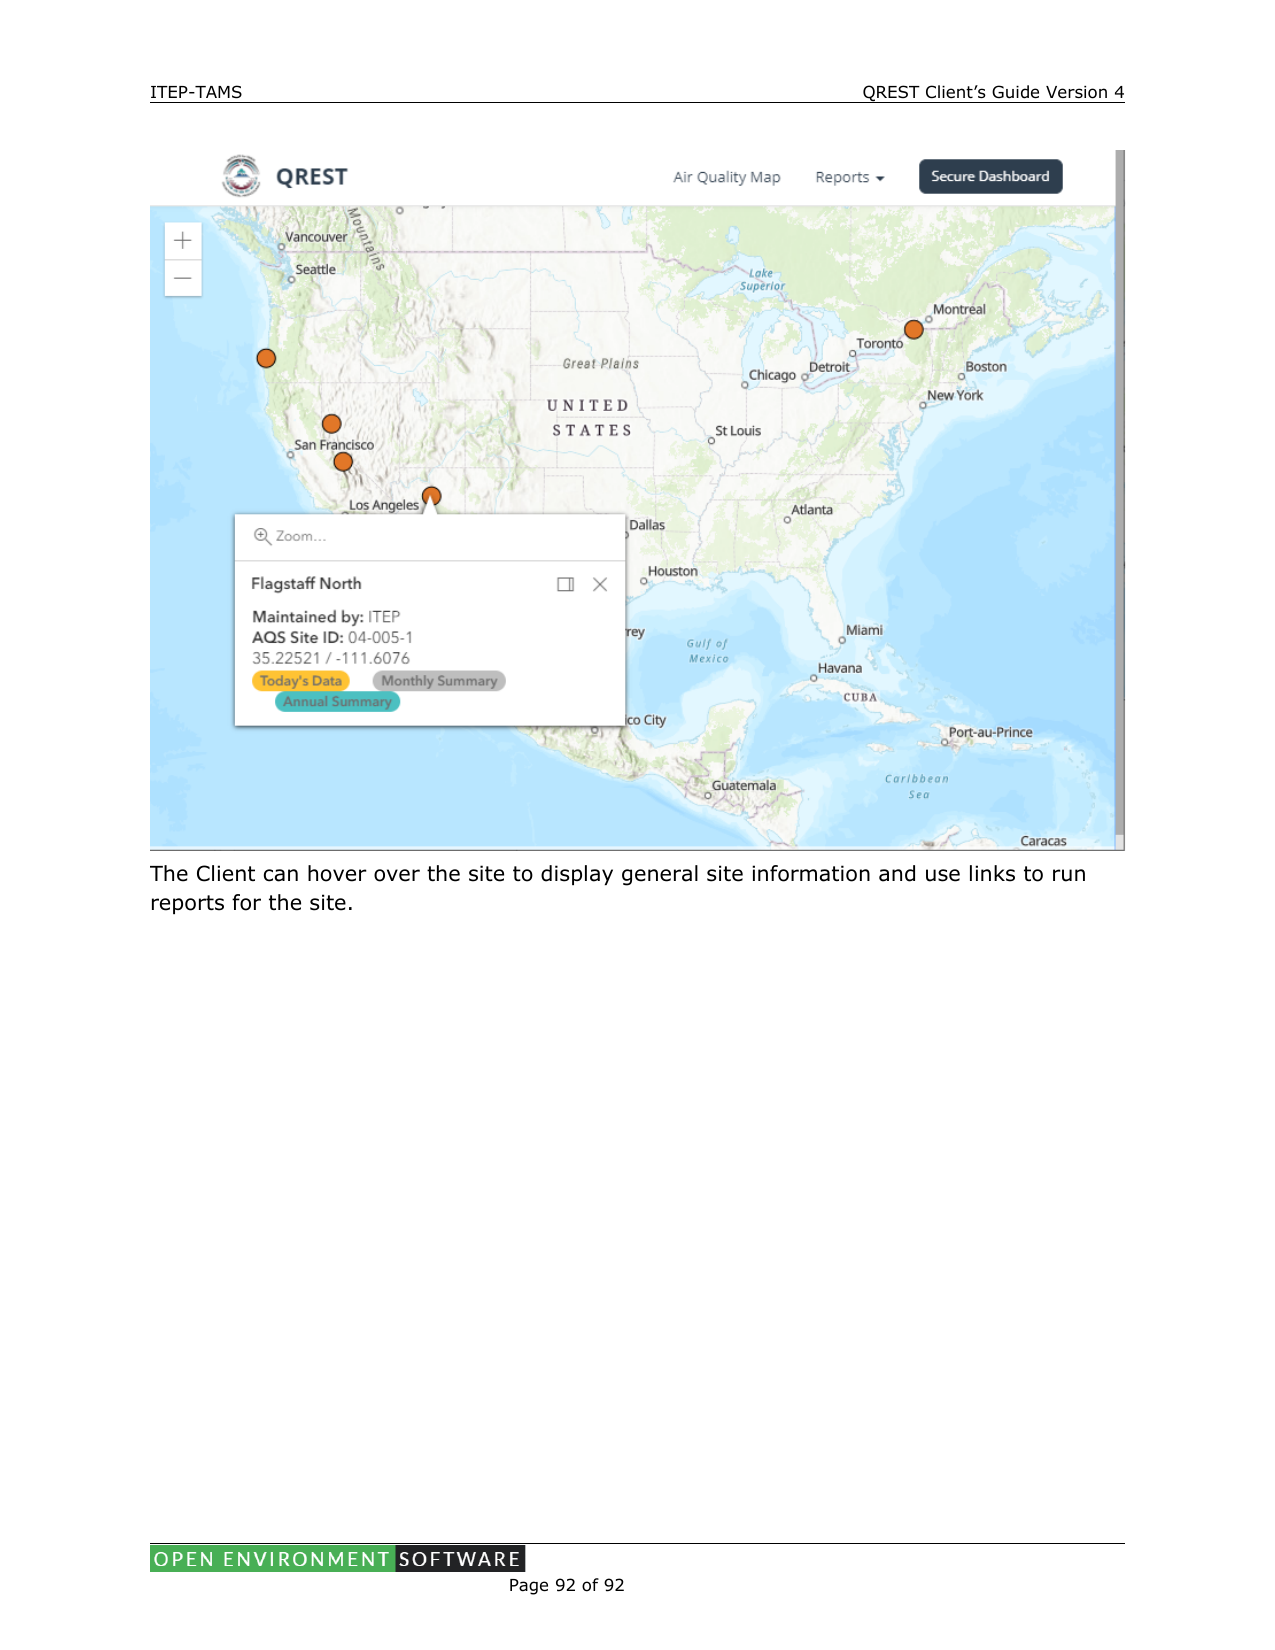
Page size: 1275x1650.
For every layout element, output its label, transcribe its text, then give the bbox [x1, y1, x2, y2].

text The Client can hover over the site to display general site information and use links to run reports for the site. [150, 861, 1125, 915]
picture [150, 1545, 526, 1572]
picture [150, 150, 1125, 851]
